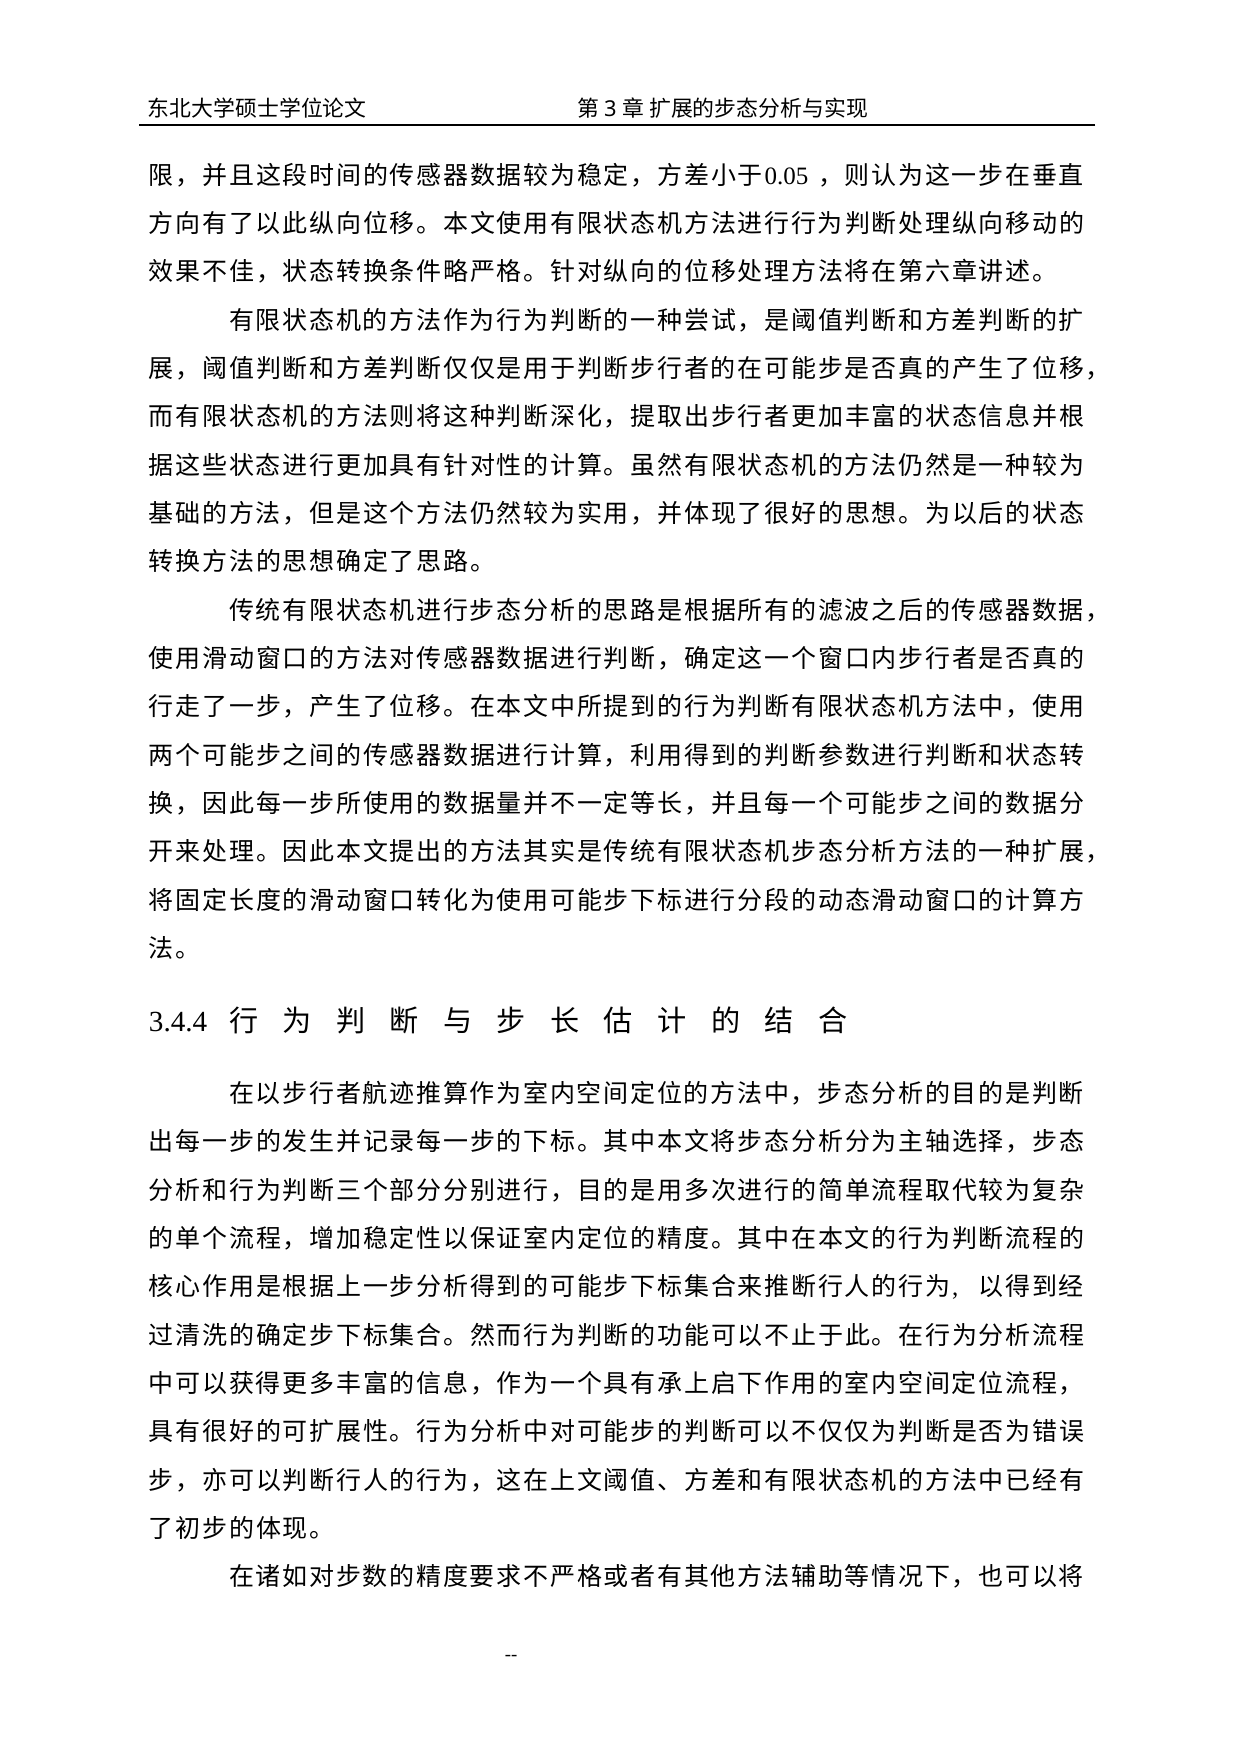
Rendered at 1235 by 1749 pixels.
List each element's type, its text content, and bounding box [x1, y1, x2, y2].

subtitle 行为判断与步长估计的结合 [149, 995, 1086, 1043]
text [149, 1551, 1086, 1599]
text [149, 149, 1086, 294]
text 传统有限状态机进行步态分析的思路是根据所有的滤波之后的传感器数据，使用滑动窗口的方法对传感器数据进行判断，确定这一个窗口内步行者是否真的行走了一步，产生了位移。在本文中所提到的行为判断有限状态机方法中，使用两个可能步之间的传感器数据进行计算，利用得到的判断参数进行判断和状态转换，因此每一步所使用的数据量并不一定等长，并且每一个可能步之间的数据分开来处理。因此本文提出的方法其实是传统有限状态机步态分析方法的一种扩展，将固定长度的滑动窗口转化为使用可能步下标进行分段的动态滑动窗口的计算方法。 [149, 584, 1086, 971]
text 在以步行者航迹推算作为室内空间定位的方法中，步态分析的目的是判断出每一步的发生并记录每一步的下标。其中本文将步态分析分为主轴选择，步态分析和行为判断三个部分分别进行，目的是用多次进行的简单流程取代较为复杂的单个流程，增加稳定性以保证室内定位的精度。其中在本文的行为判断流程的核心作用是根据上一步分析得到的可能步下标集合来推断行人的行为,以得到经过清洗的确定步下标集合。然而行为判断的功能可以不止于此。在行为分析流程中可以获得更多丰富的信息，作为一个具有承上启下作用的室内空间定位流程，具有很好的可扩展性。行为分析中对可能步的判断可以不仅仅为判断是否为错误步，亦可以判断行人的行为，这在上文阈值、方差和有限状态机的方法中已经有了初步的体现。 [149, 1067, 1086, 1551]
text 有限状态机的方法作为行为判断的一种尝试，是阈值判断和方差判断的扩展，阈值判断和方差判断仅仅是用于判断步行者的在可能步是否真的产生了位移，而有限状态机的方法则将这种判断深化，提取出步行者更加丰富的状态信息并根据这些状态进行更加具有针对性的计算。虽然有限状态机的方法仍然是一种较为基础的方法，但是这个方法仍然较为实用，并体现了很好的思想。为以后的状态转换方法的思想确定了思路。 [149, 294, 1086, 584]
